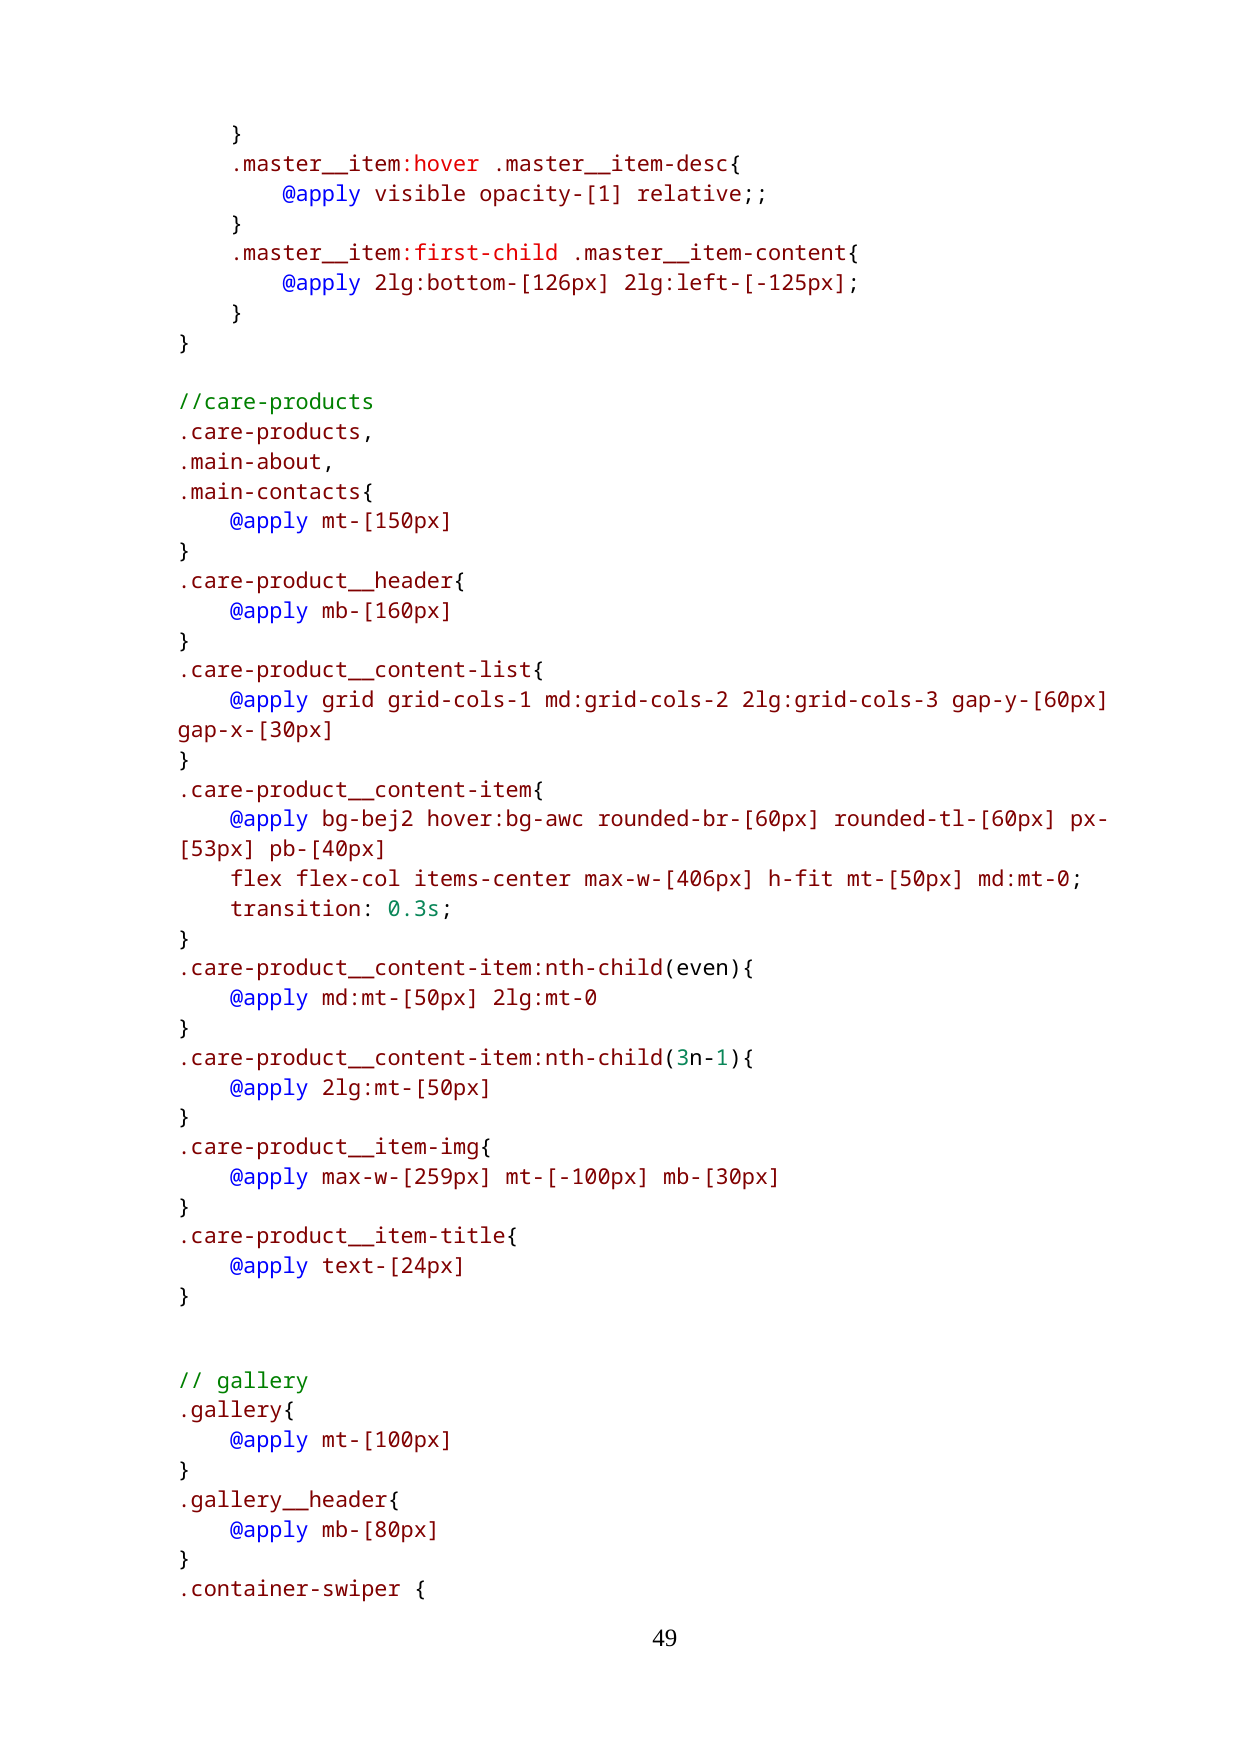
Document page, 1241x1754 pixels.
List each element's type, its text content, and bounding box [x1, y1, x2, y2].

text transition: 0.3s; [177, 893, 1152, 922]
text @apply mb-[80px] [177, 1513, 1152, 1543]
text .master__item:hover .master__item-desc{ [177, 148, 1152, 178]
text .gallery__header{ [177, 1484, 1152, 1513]
text @apply md:mt-[50px] 2lg:mt-0 [177, 982, 1152, 1012]
text @apply mb-[160px] [177, 595, 1152, 624]
text } [177, 922, 1152, 952]
text @apply mt-[150px] [177, 505, 1152, 535]
text @apply mt-[100px] [177, 1424, 1152, 1454]
text .main-contacts{ [177, 476, 1152, 505]
text @apply bg-bej2 hover:bg-awc rounded-br-[60px] rounded-tl-[60px] px-[53px] pb-[40px] [177, 803, 1152, 863]
text } [177, 1012, 1152, 1042]
text } [177, 624, 1152, 654]
text .gallery{ [177, 1394, 1152, 1424]
text @apply text-[24px] [177, 1250, 1152, 1280]
text } [177, 1280, 1152, 1310]
text } [177, 297, 1152, 327]
text } [177, 535, 1152, 565]
text } [177, 1454, 1152, 1484]
text @apply max-w-[259px] mt-[-100px] mb-[30px] [177, 1161, 1152, 1191]
text .master__item:first-child .master__item-content{ [177, 237, 1152, 267]
text //care-products [177, 386, 1152, 416]
text .care-product__header{ [177, 565, 1152, 595]
text .care-product__content-item:nth-child(even){ [177, 952, 1152, 982]
text .care-product__content-item:nth-child(3n-1){ [177, 1042, 1152, 1071]
text } [177, 118, 1152, 148]
text .care-product__item-img{ [177, 1131, 1152, 1161]
text .care-products, [177, 416, 1152, 446]
text flex flex-col items-center max-w-[406px] h-fit mt-[50px] md:mt-0; [177, 863, 1152, 893]
text } [177, 207, 1152, 237]
text } [177, 744, 1152, 773]
text @apply 2lg:bottom-[126px] 2lg:left-[-125px]; [177, 267, 1152, 297]
text @apply grid grid-cols-1 md:grid-cols-2 2lg:grid-cols-3 gap-y-[60px] gap-x-[30px] [177, 684, 1152, 744]
text .container-swiper { [177, 1573, 1152, 1603]
text } [177, 327, 1152, 356]
text .care-product__content-item{ [177, 773, 1152, 803]
text @apply 2lg:mt-[50px] [177, 1071, 1152, 1101]
text } [177, 1191, 1152, 1220]
text } [177, 1543, 1152, 1573]
text .main-about, [177, 446, 1152, 476]
text .care-product__content-list{ [177, 654, 1152, 684]
text } [177, 1101, 1152, 1131]
text @apply visible opacity-[1] relative;; [177, 178, 1152, 207]
text .care-product__item-title{ [177, 1220, 1152, 1250]
text // gallery [177, 1364, 1152, 1394]
